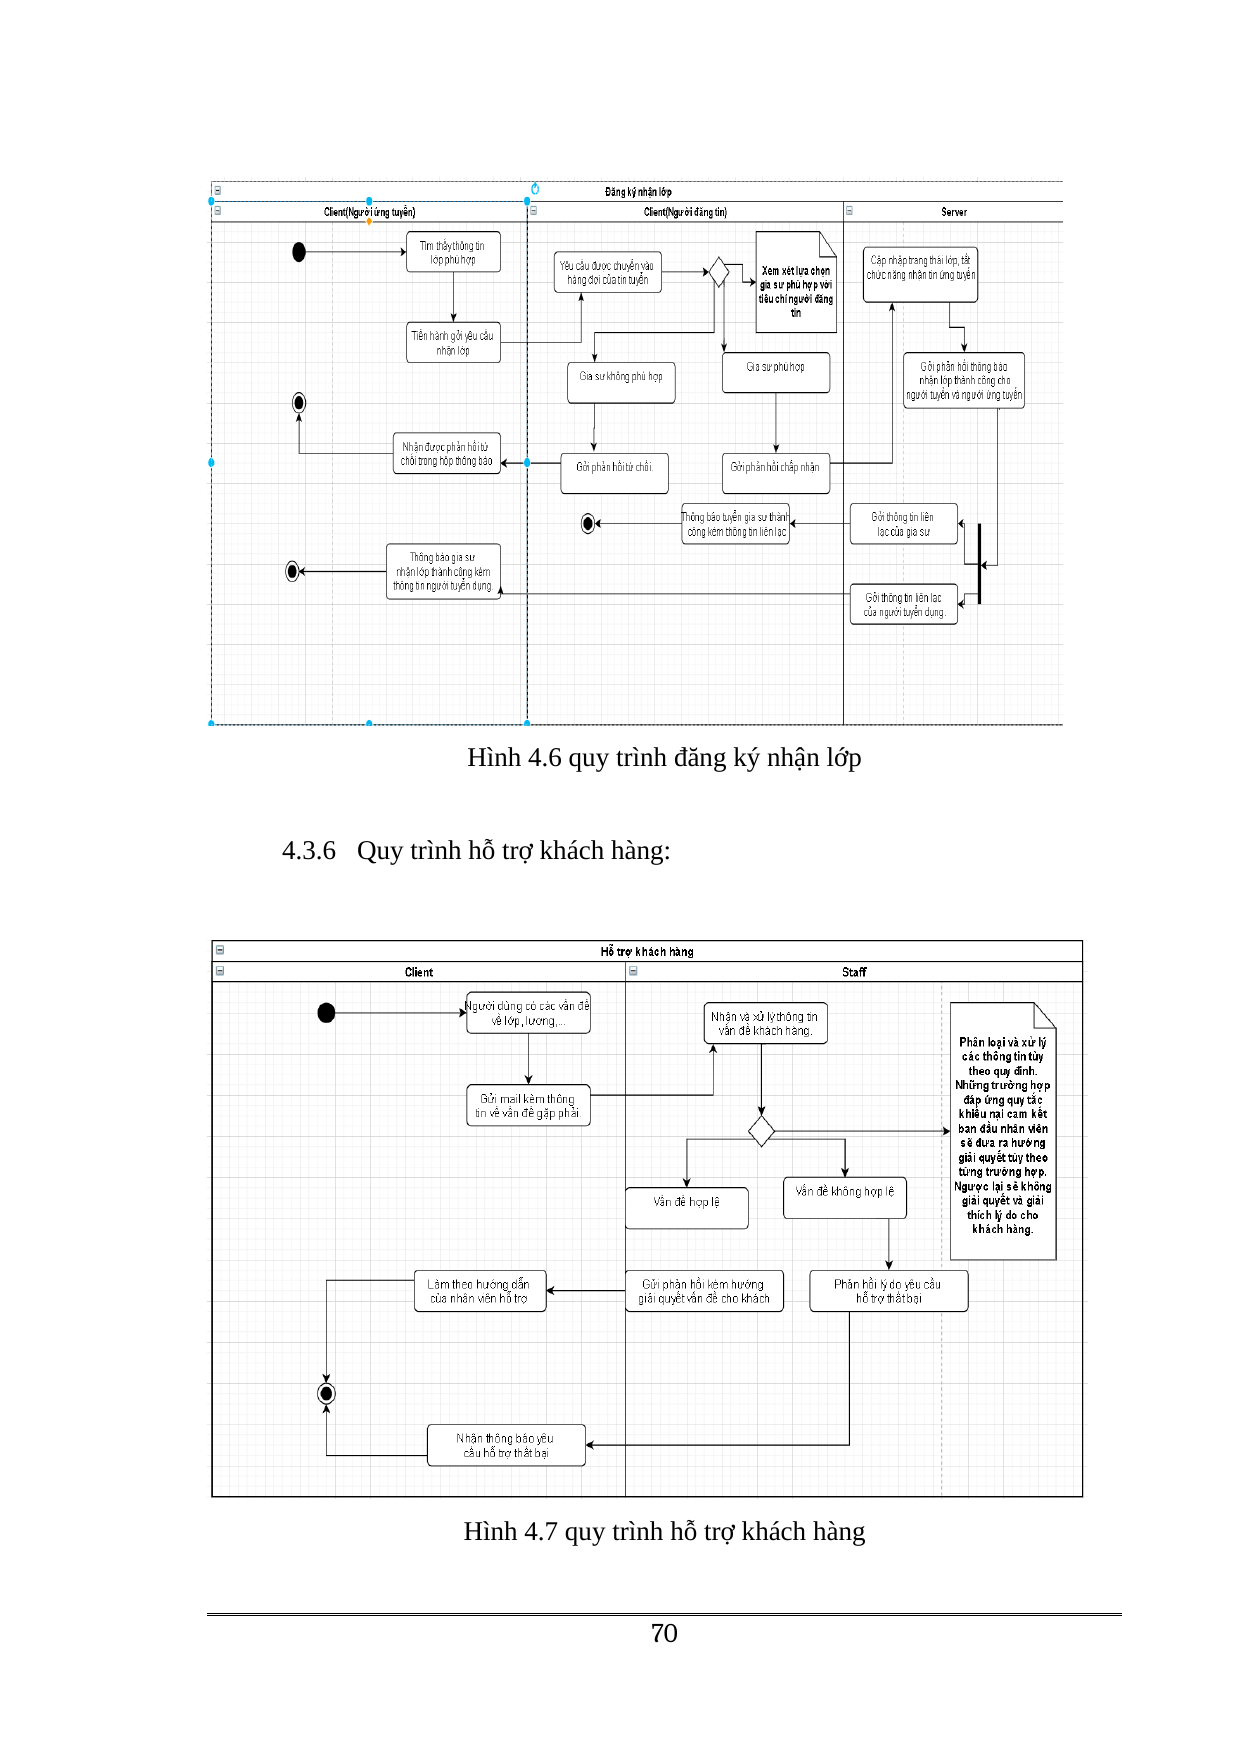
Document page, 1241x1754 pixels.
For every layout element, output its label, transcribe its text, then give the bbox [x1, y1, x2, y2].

list Hình 4.6 quy trình đăng ký nhận lớp [207, 741, 1122, 772]
list Hình 4.7 quy trình hỗ trợ khách hàng [207, 1514, 1122, 1546]
list Quy trình hỗ trợ khách hàng: [282, 834, 1122, 865]
